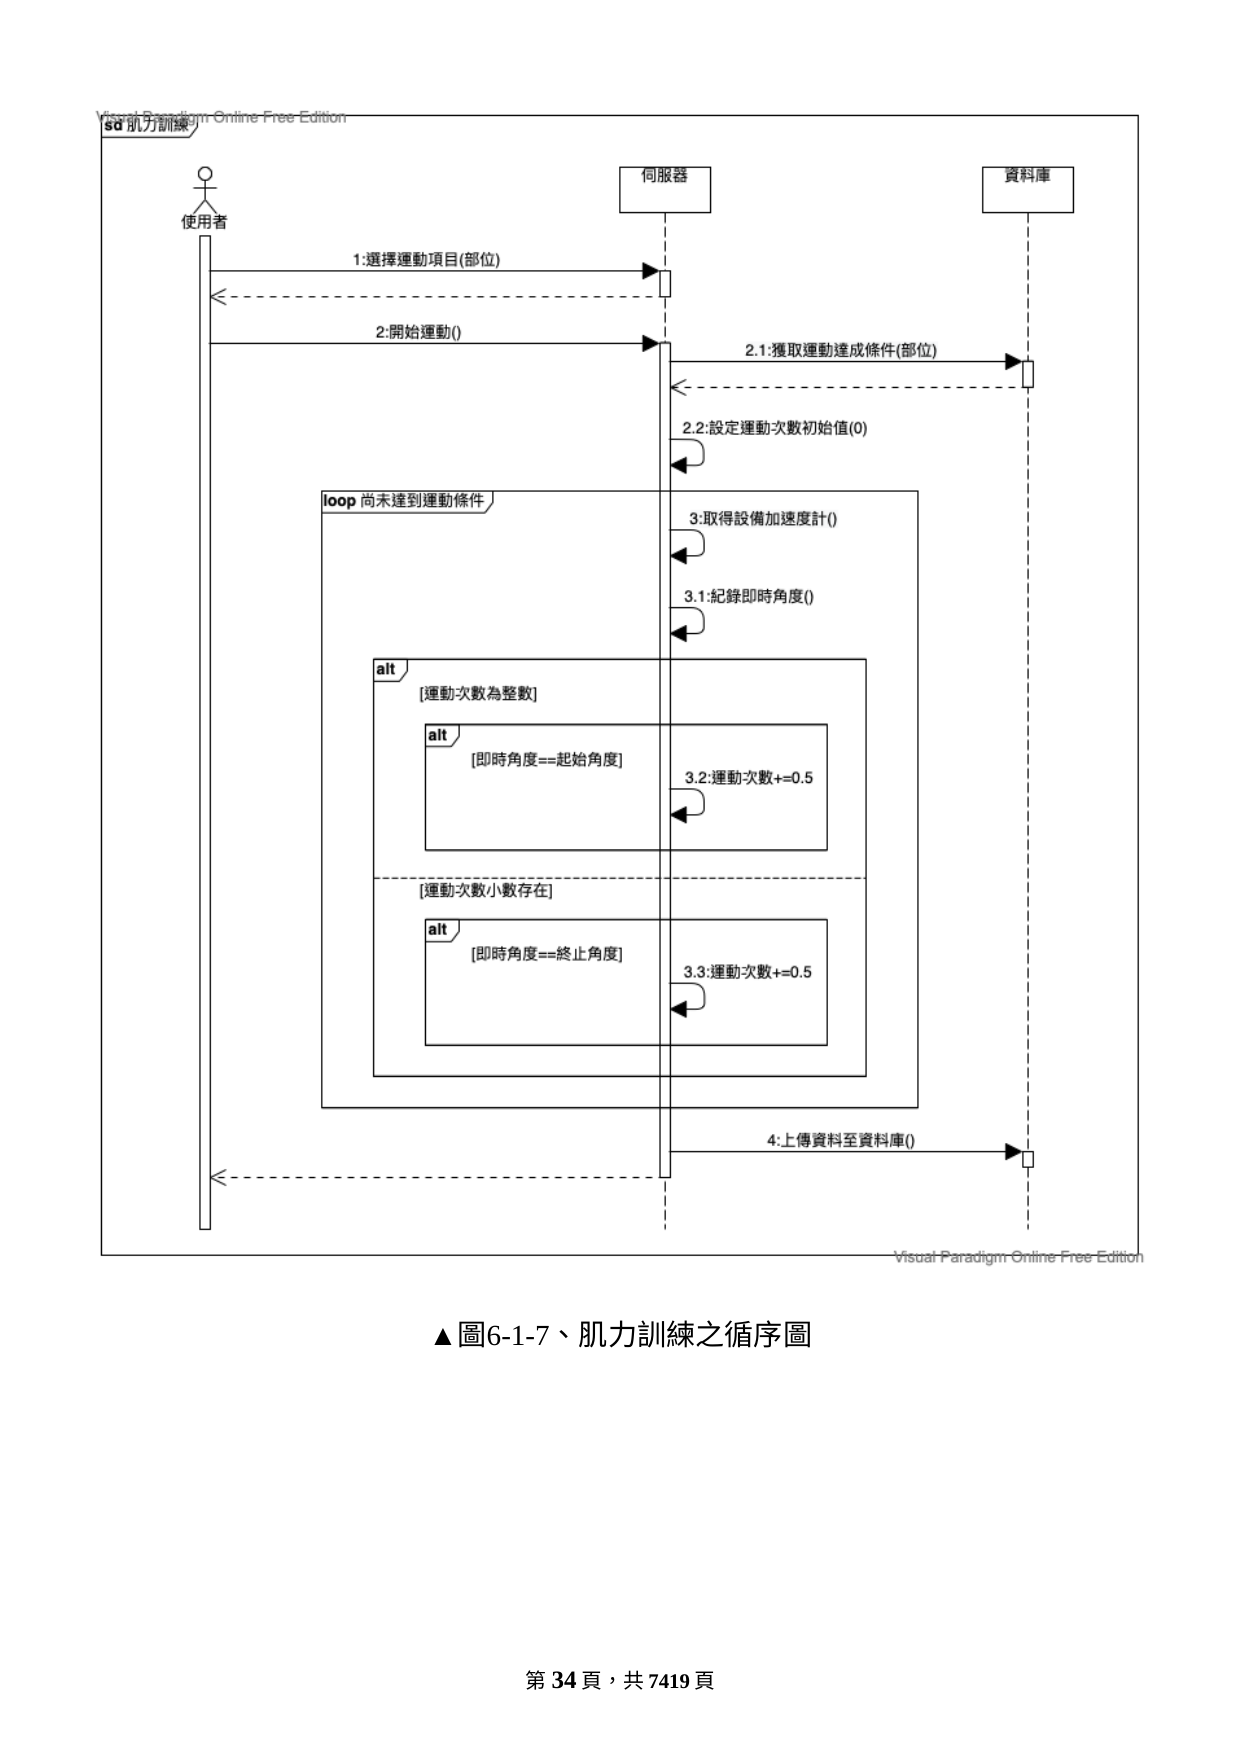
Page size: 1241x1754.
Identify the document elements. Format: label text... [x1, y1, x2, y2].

picture [88, 102, 1152, 1269]
